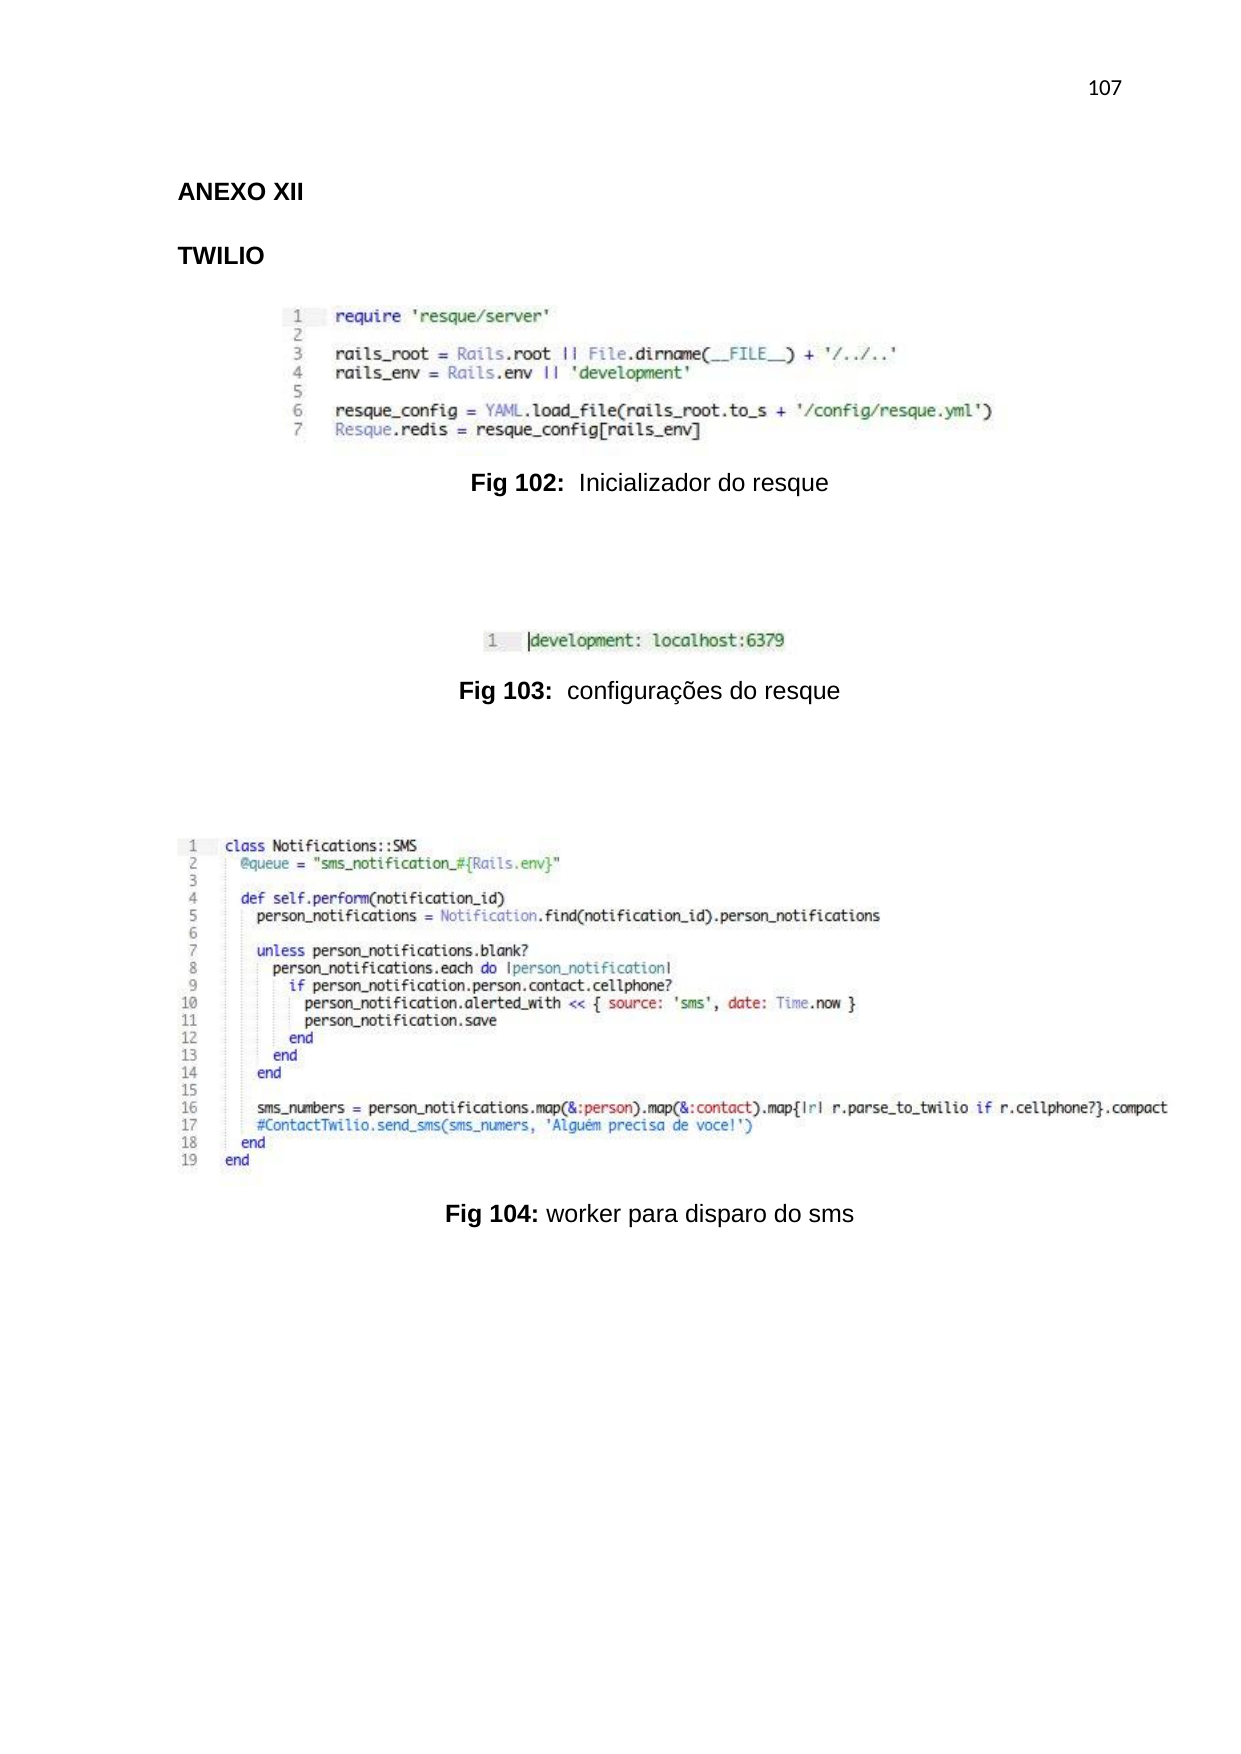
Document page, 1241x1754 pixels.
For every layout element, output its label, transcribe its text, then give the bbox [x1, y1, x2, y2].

text Fig 102: Inicializador do resque [177, 468, 1122, 497]
picture [177, 837, 1173, 1186]
picture [483, 629, 817, 663]
text TWILIO [177, 241, 1122, 270]
text ANEXO XII [177, 177, 1122, 206]
text Fig 103: configurações do resque [177, 676, 1122, 704]
text Fig 104: worker para disparo do sms [177, 1199, 1122, 1228]
picture [282, 305, 1017, 456]
